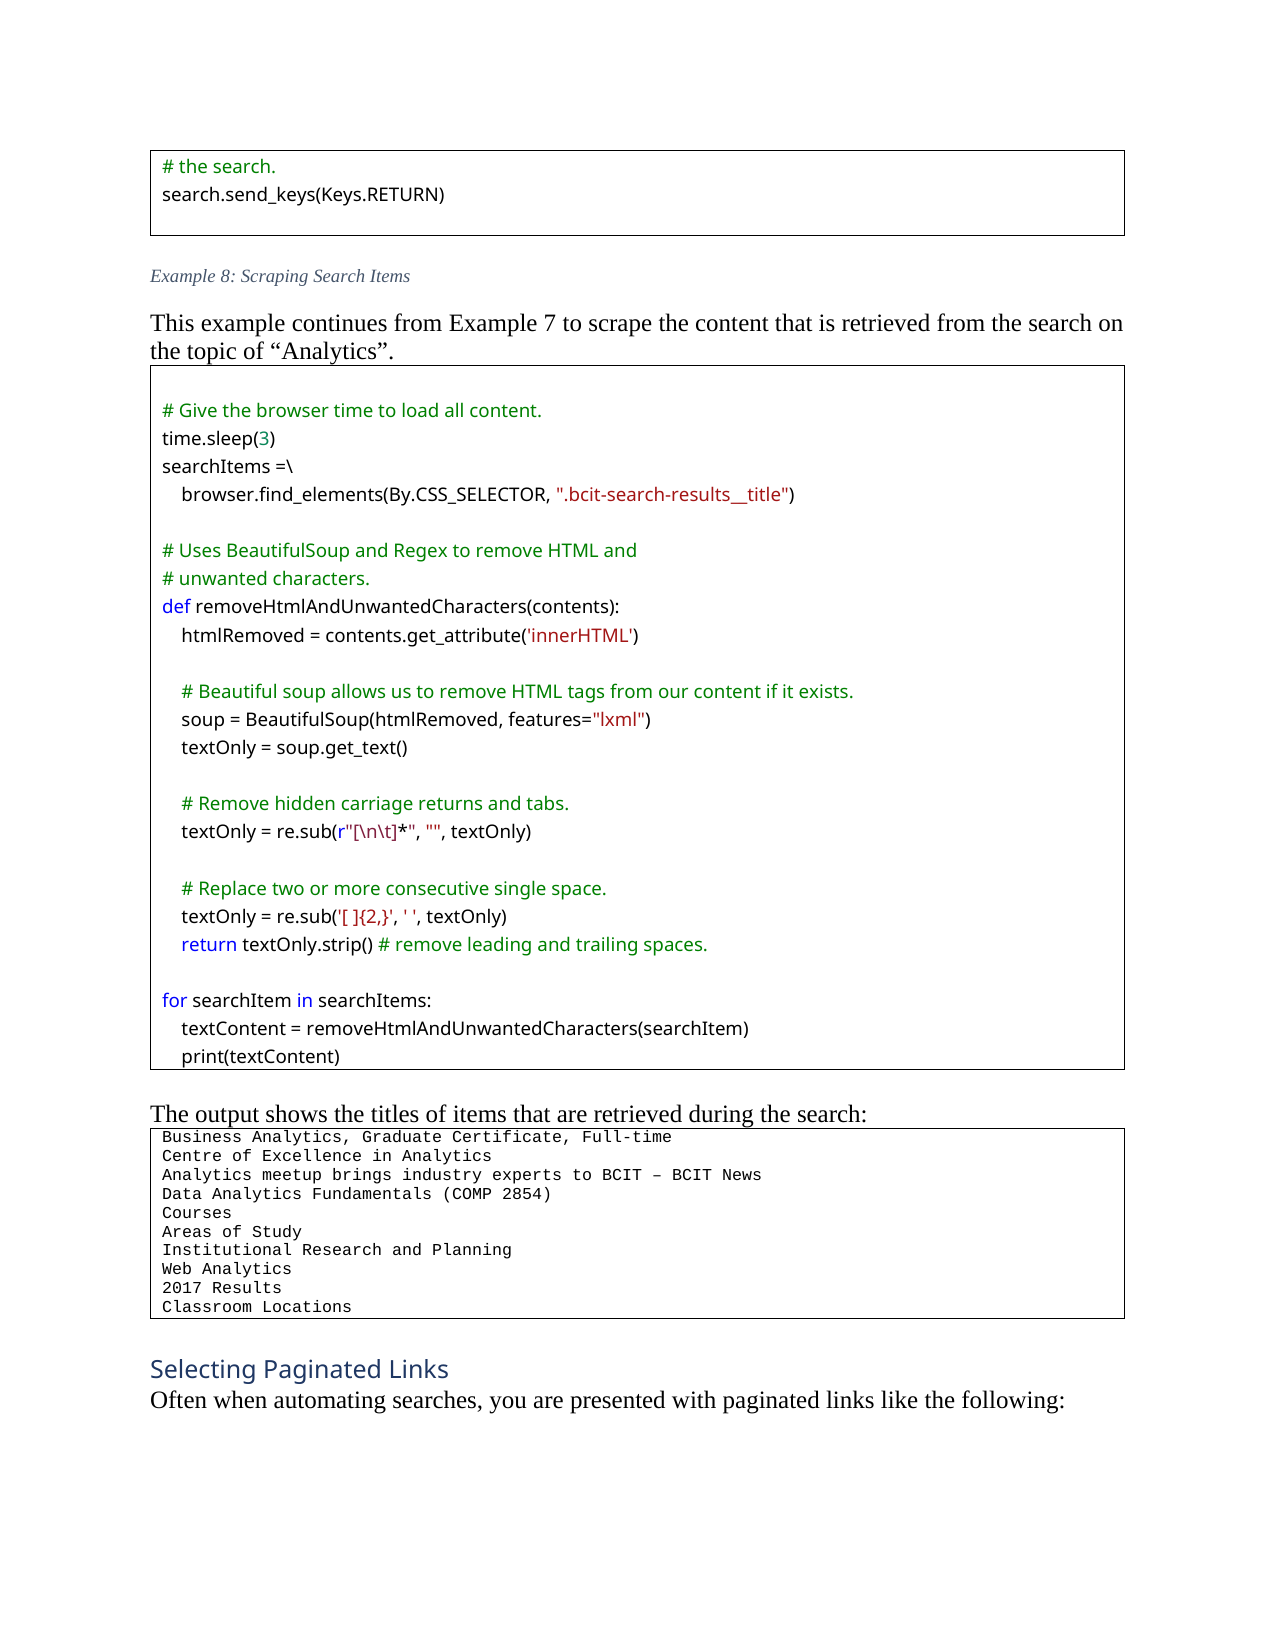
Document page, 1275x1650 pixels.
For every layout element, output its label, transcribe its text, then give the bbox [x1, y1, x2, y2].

text This example continues from Example 7 to scrape the content that is retrieved from the search on the topic of “Analytics”. [150, 308, 1125, 365]
text The output shows the titles of items that are retrieved during the search: [150, 1099, 1125, 1128]
text Often when automating searches, you are presented with paginated links like the following: [150, 1385, 1125, 1414]
text Example 8: Scraping Search Items [150, 265, 1125, 287]
table_header Business Analytics, Graduate Certificate, Full-time Centre of Excellence in Analytics Analytics meetup brings industry experts to BCIT – BCIT News Data Analytics Fundamentals (COMP 2854) Courses Areas of Study Institutional Research and Planning Web Analytics 2017 Results Classroom Locations [151, 1129, 1124, 1317]
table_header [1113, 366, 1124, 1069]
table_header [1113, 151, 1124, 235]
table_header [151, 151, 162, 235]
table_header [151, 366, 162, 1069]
subtitle Selecting Paginated Links [150, 1351, 1125, 1385]
